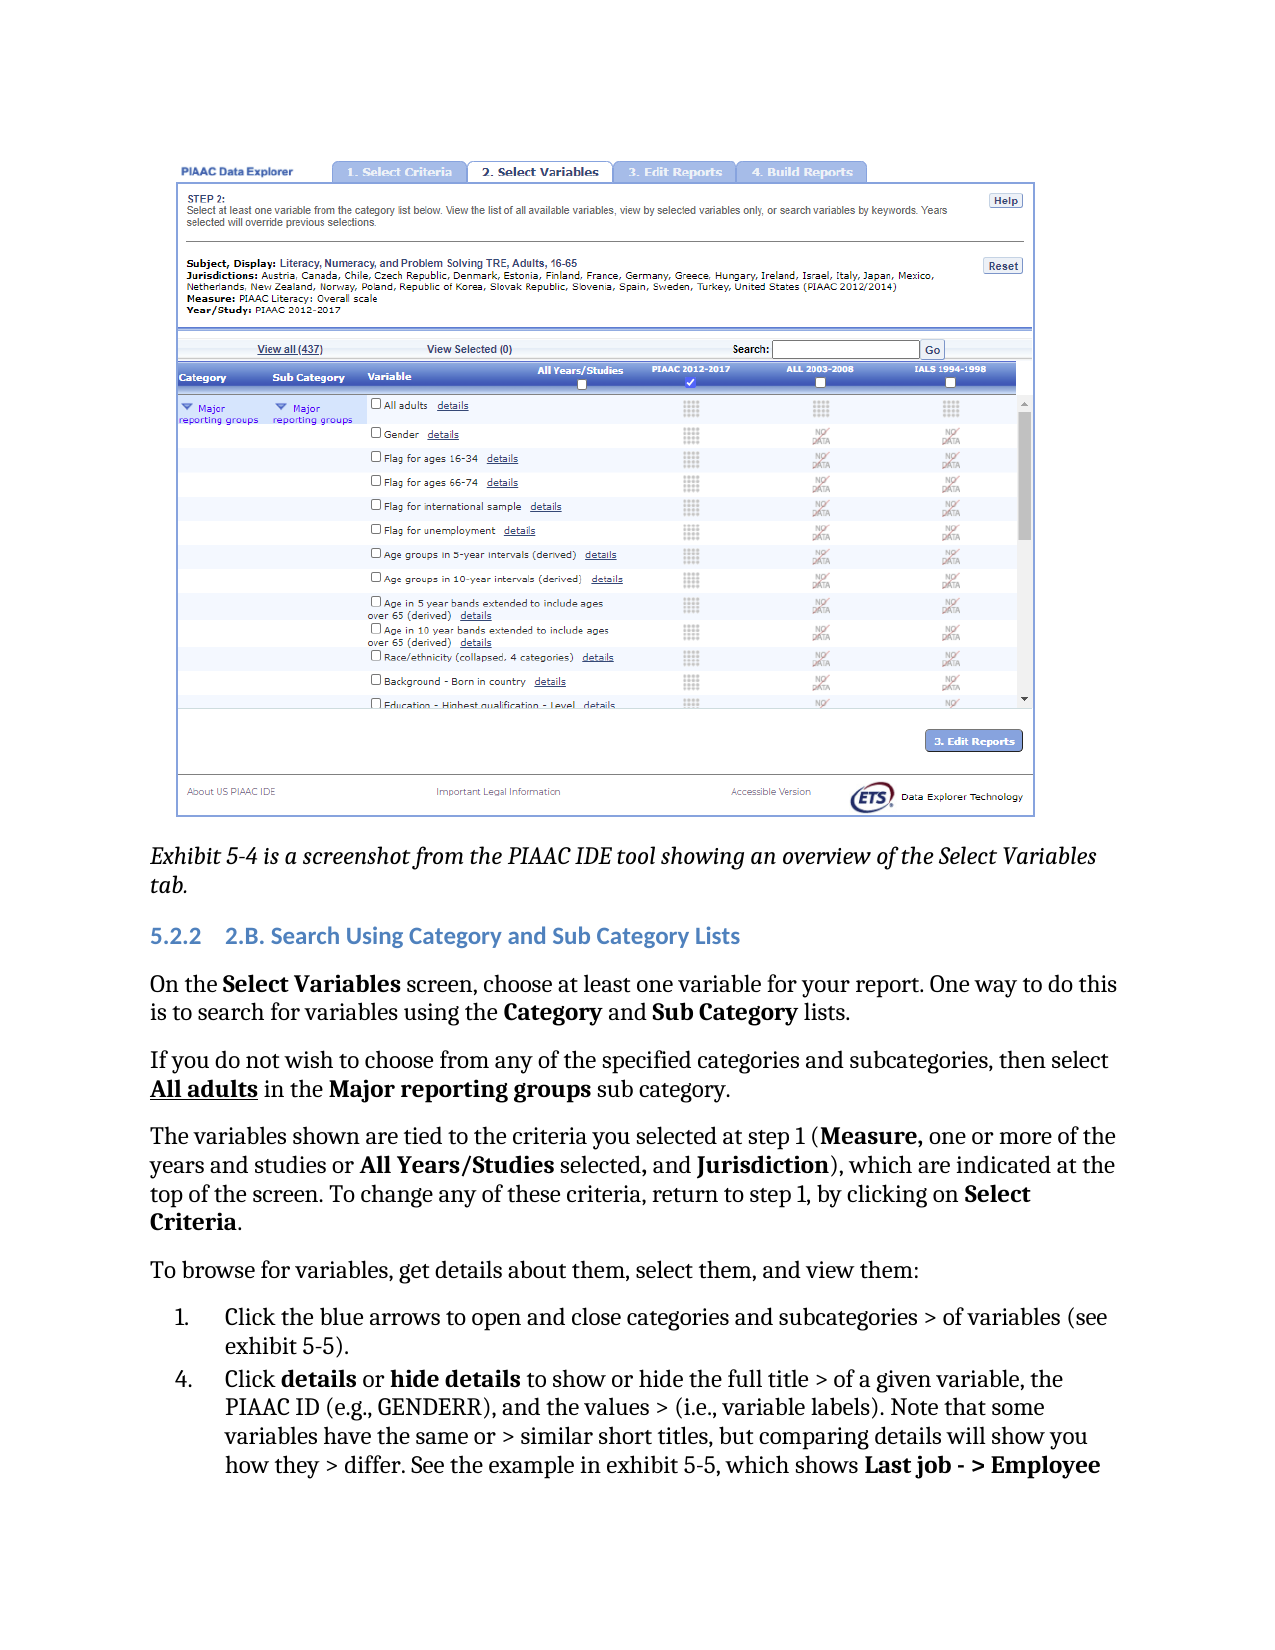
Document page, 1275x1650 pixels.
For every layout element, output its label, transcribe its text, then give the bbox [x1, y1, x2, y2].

text If you do not wish to choose from any of the specified categories and subcategories, then select All adults in the Major reporting groups sub category. [150, 1046, 1125, 1103]
picture [168, 150, 1044, 822]
text Exhibit 5-4 is a screenshot from the PIAAC IDE tool showing an overview of the Select Variables tab. [150, 842, 1125, 899]
text The variables shown are tied to the criteria you selected at step 1 (Measure, one or more of the years and studies or All Years/Studies selected, and Jurisdiction), which are indicated at the top of the screen. To change any of these criteria, return to step 1, by clicking on Select Criteria. [150, 1122, 1125, 1237]
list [175, 1364, 1125, 1479]
text On the Select Variables screen, choose at least one variable for your report. One way to do this is to search for variables using the Category and Sub Category lists. [150, 969, 1125, 1027]
subtitle 5.2.2 2.B. Search Using Category and Sub Category Lists [150, 920, 1125, 951]
text To browse for variables, get details about them, select them, and view them: [150, 1256, 1125, 1284]
list Click the blue arrows to open and close categories and subcategories > of variables (see exhibit 5-5). [175, 1303, 1125, 1361]
